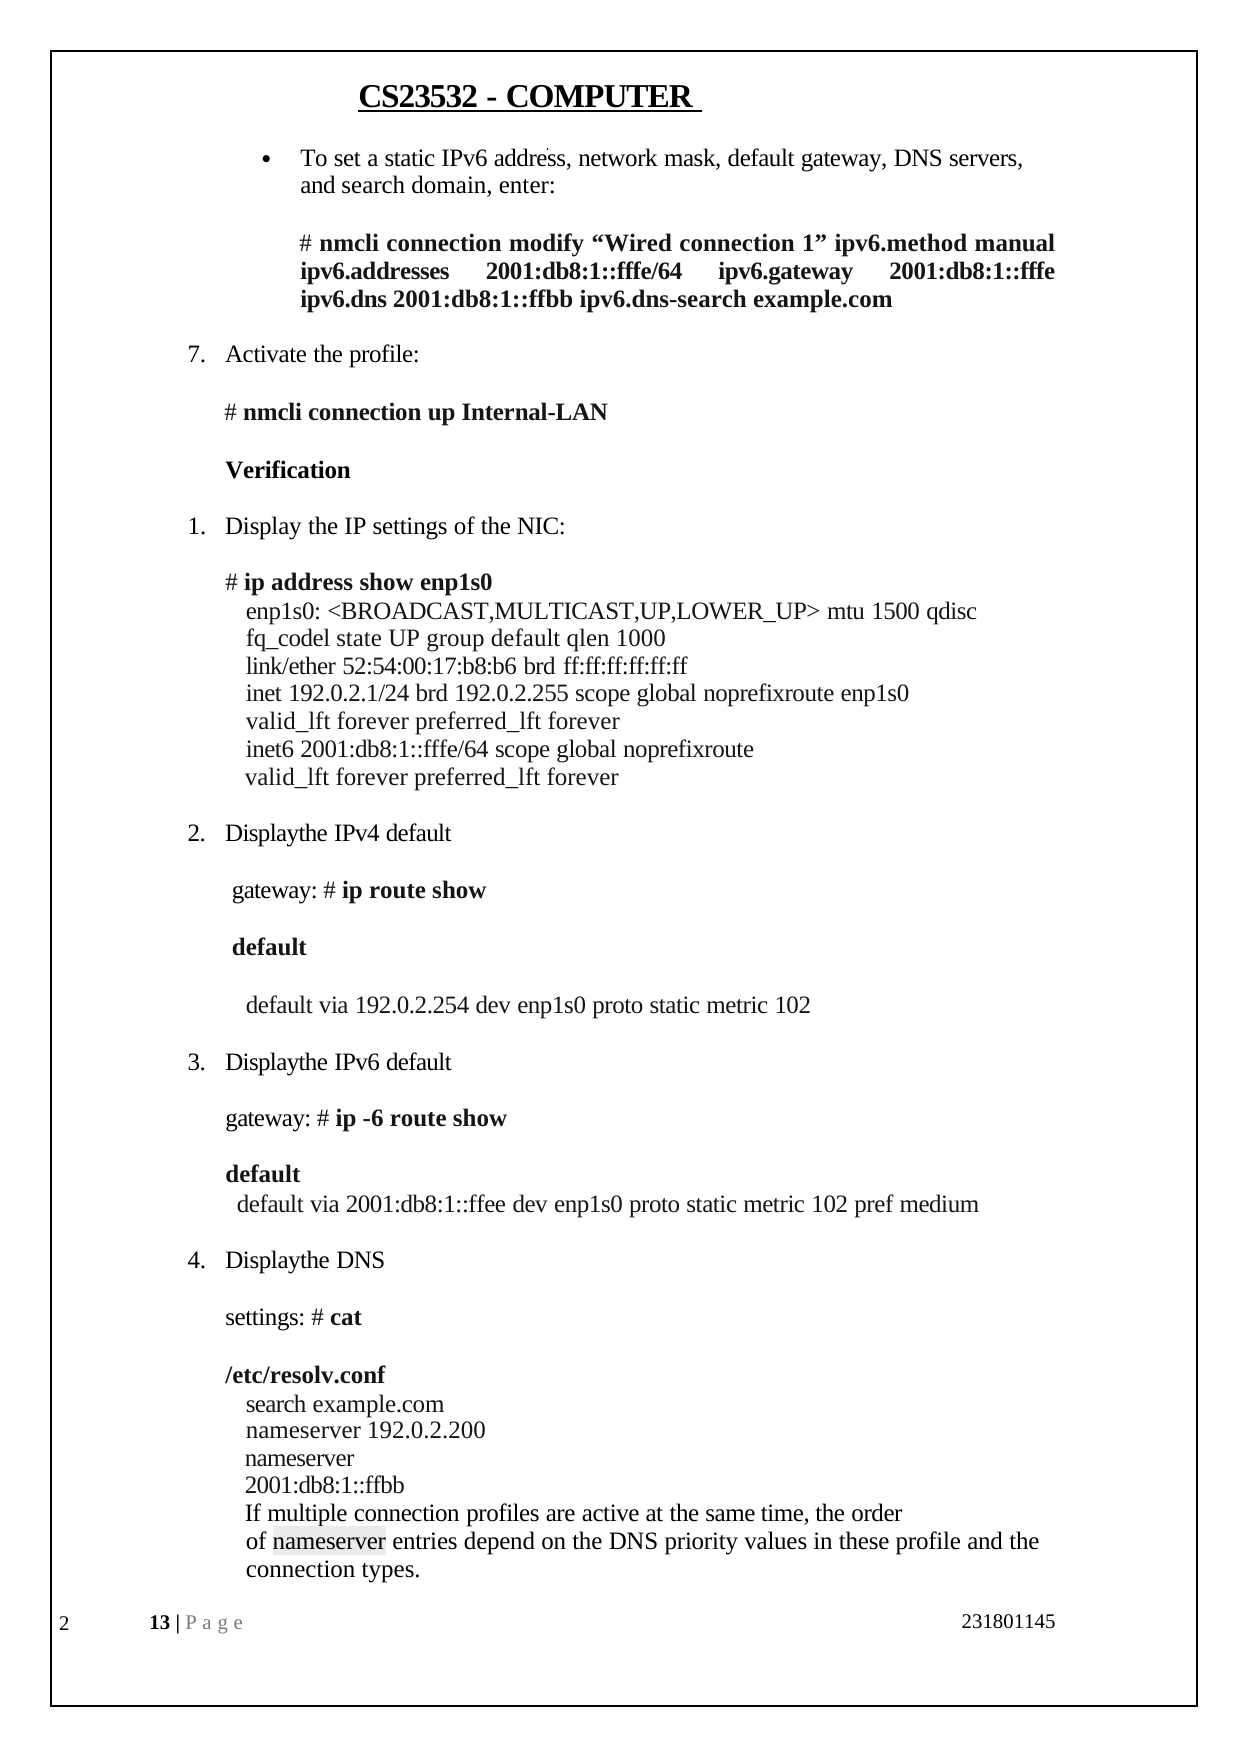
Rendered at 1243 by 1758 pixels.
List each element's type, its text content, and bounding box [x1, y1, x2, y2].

text of nameserver entries depend on the DNS priority values in these profile and the connection types. [246, 1527, 1060, 1582]
text # nmcli connection modify “Wired connection 1” ipv6.method manual ipv6.addresses 2001:db8:1::fffe/64 ipv6.gateway 2001:db8:1::fffe ipv6.dns 2001:db8:1::ffbb ipv6.dns-search example.com [299, 229, 1056, 313]
text # ip address show enp1s0 [225, 568, 1196, 597]
text search example.com [246, 1395, 1196, 1417]
list Displaythe DNS settings: # cat /etc/resolv.conf [187, 1222, 469, 1395]
list Displaythe IPv6 default gateway: # ip -6 route show default [187, 1019, 540, 1188]
text nameserver 192.0.2.200 nameserver 2001:db8:1::ffbb [244, 1417, 519, 1499]
list Displaythe IPv4 default gateway: # ip route show default [187, 818, 541, 960]
text # nmcli connection up Internal-LAN Verification [224, 397, 608, 483]
list Activate the profile: [187, 339, 1196, 368]
text enp1s0: <BROADCAST,MULTICAST,UP,LOWER_UP> mtu 1500 qdisc fq_codel state UP group default qlen 1000 [246, 597, 1060, 652]
text inet6 2001:db8:1::fffe/64 scope global noprefixroute valid_lft forever preferred_lft forever [244, 735, 778, 790]
text If multiple connection profiles are active at the same time, the order [244, 1499, 1196, 1527]
text inet 192.0.2.1/24 brd 192.0.2.255 scope global noprefixroute enp1s0 valid_lft forever preferred_lft forever [246, 680, 977, 735]
text default via 2001:db8:1::ffee dev enp1s0 proto static metric 102 pref medium [237, 1189, 1196, 1218]
list To set a static IPv6 address, network mask, default gateway, DNS servers, and search domain, enter: [263, 144, 1053, 199]
text link/ether 52:54:00:17:b8:b6 brd ff:ff:ff:ff:ff:ff [246, 652, 1196, 680]
list Display the IP settings of the NIC: [187, 512, 1196, 539]
text default via 192.0.2.254 dev enp1s0 proto static metric 102 [246, 990, 1196, 1018]
